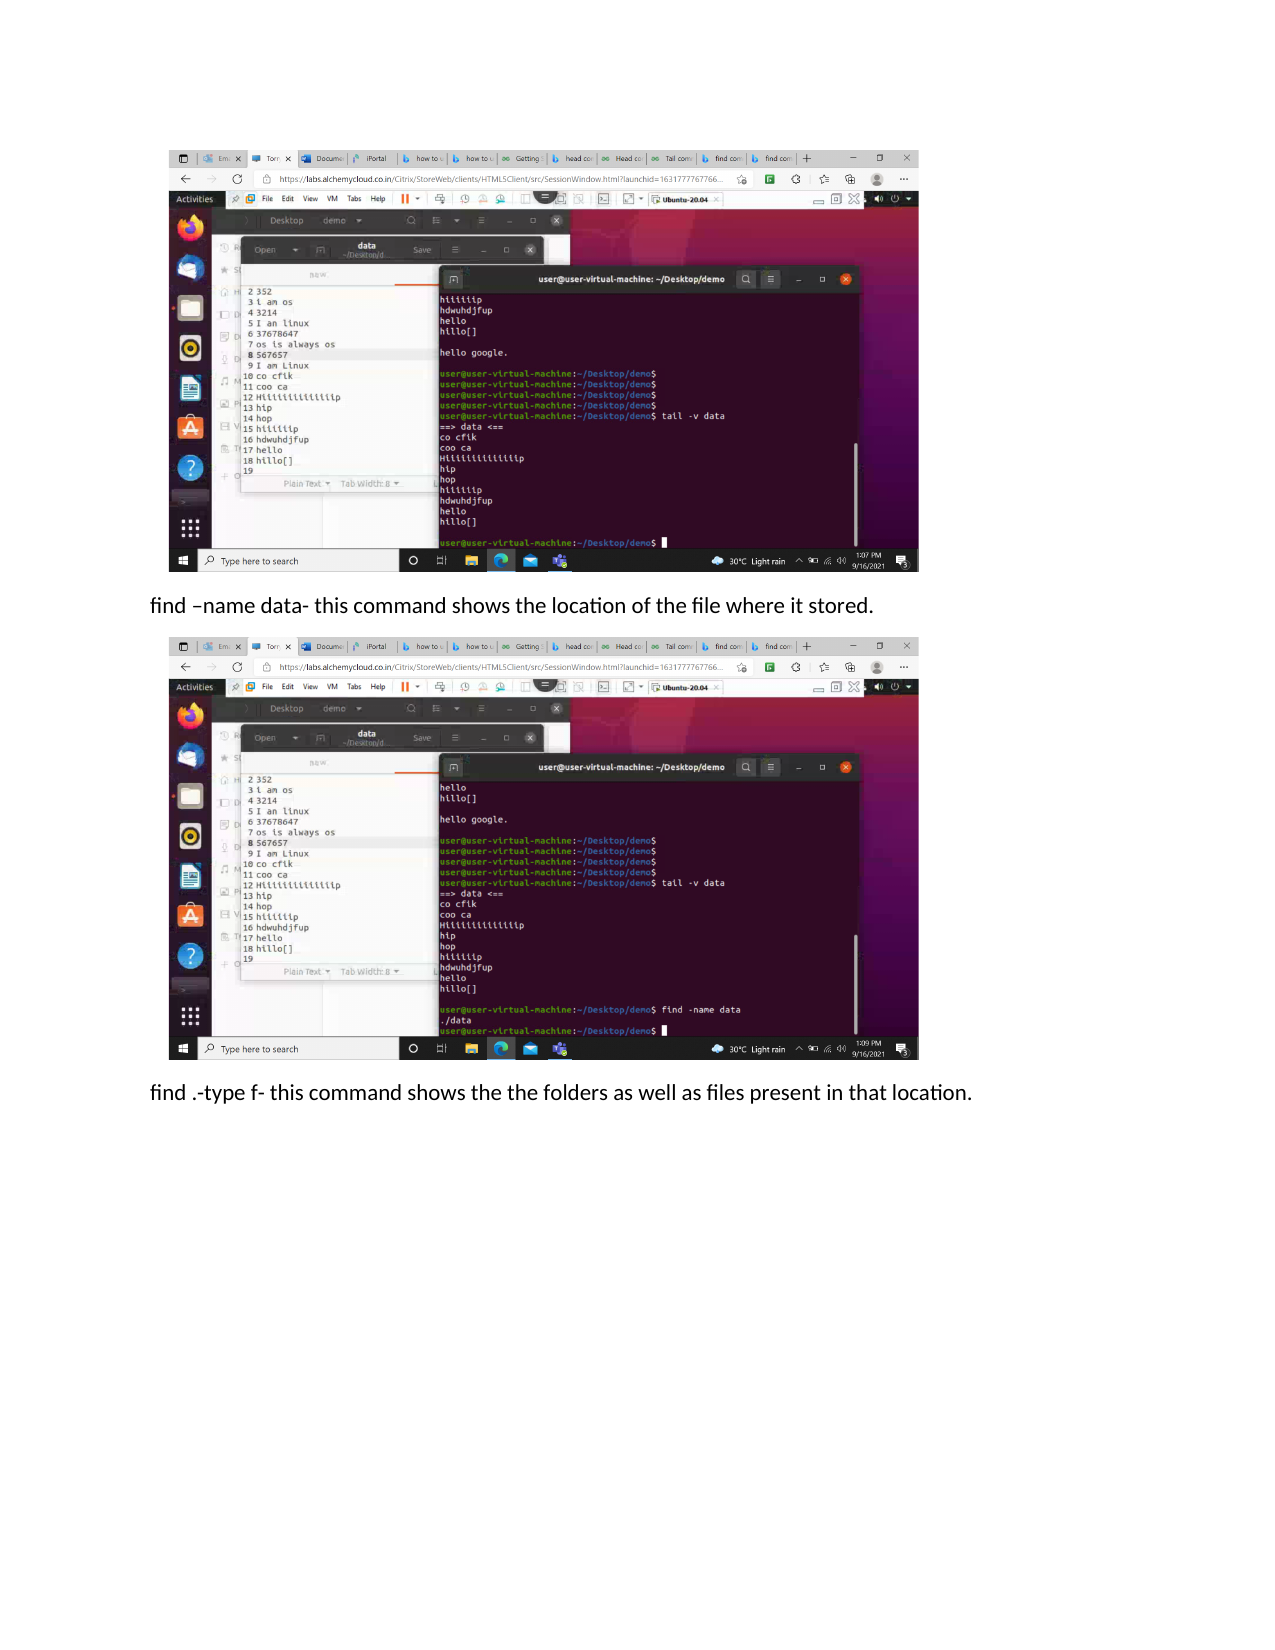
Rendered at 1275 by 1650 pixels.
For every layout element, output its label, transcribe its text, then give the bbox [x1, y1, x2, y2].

text find .-type f- this command shows the the folders as well as files present in that location. [150, 1078, 1125, 1106]
text find –name data- this command shows the location of the file where it stored. [150, 591, 1125, 619]
